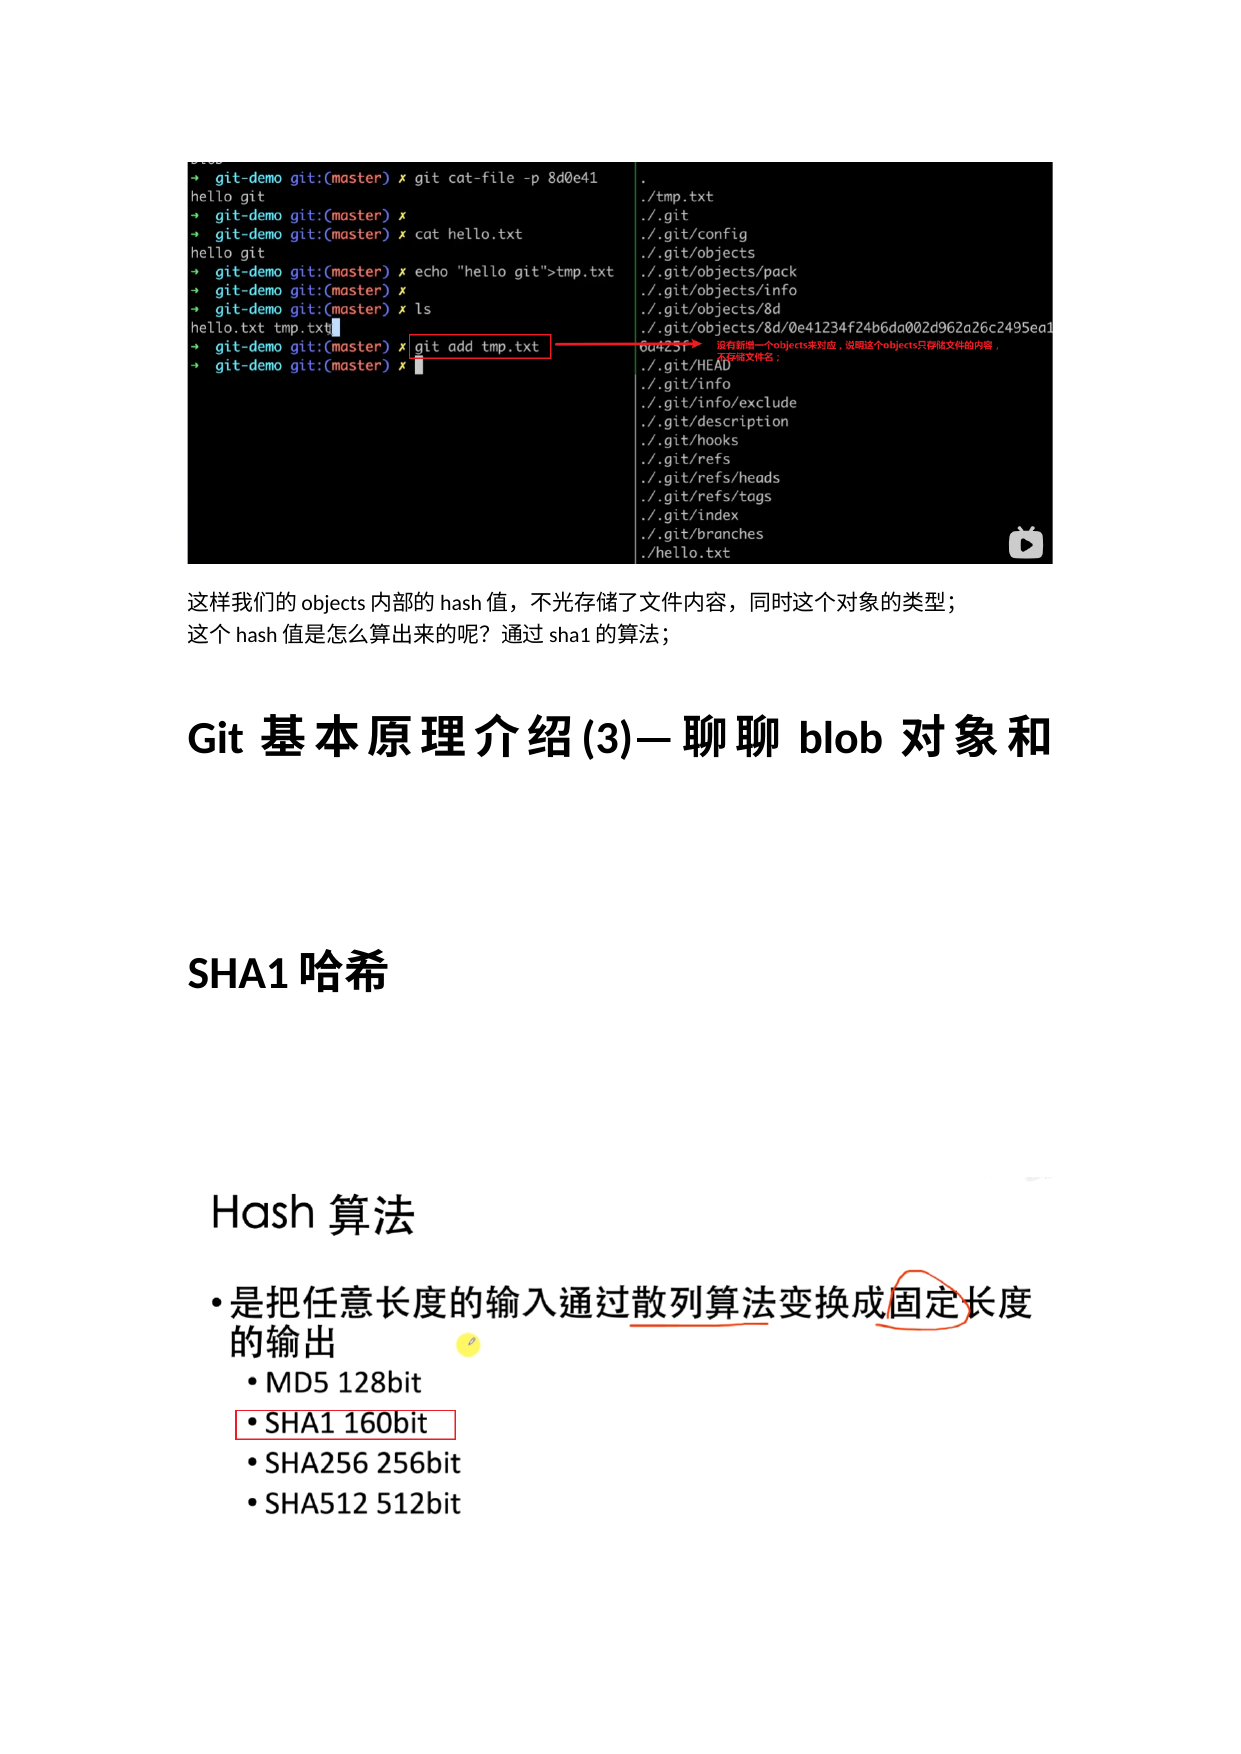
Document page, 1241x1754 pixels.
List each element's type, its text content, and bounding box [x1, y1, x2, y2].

text 这样我们的objects内部的hash值，不光存储了文件内容，同时这个对象的类型； [187, 584, 1053, 617]
text 这个hash值是怎么算出来的呢？通过sha1的算法； [187, 617, 1053, 649]
subtitle Git基本原理介绍(3)—聊聊blob对象和SHA1哈希 [187, 685, 1053, 1017]
picture [187, 1177, 1053, 1519]
picture [187, 162, 1053, 564]
